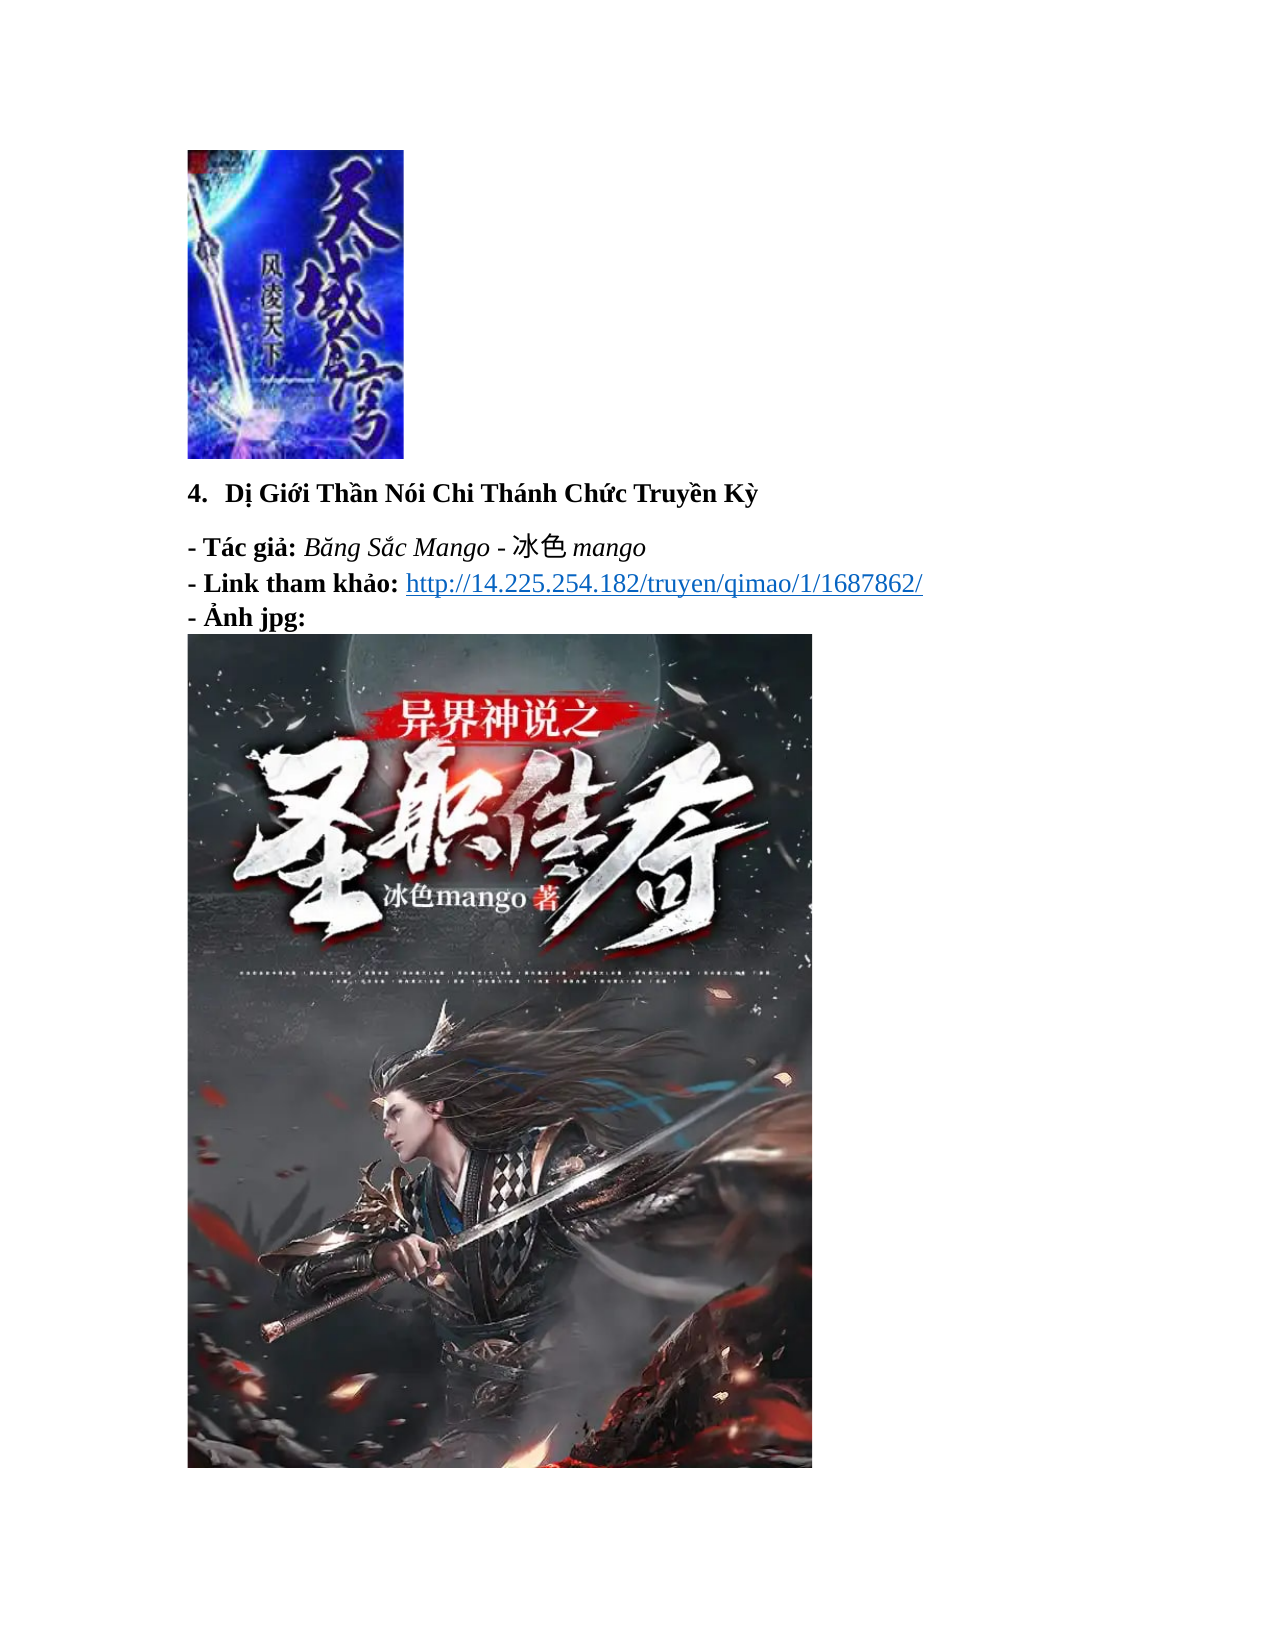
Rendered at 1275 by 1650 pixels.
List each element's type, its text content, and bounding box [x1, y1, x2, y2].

text - Ảnh jpg: [187, 601, 1125, 632]
list Dị Giới Thần Nói Chi Thánh Chức Truyền Kỳ [187, 477, 1125, 509]
text - Link tham khảo: http://14.225.254.182/truyen/qimao/1/1687862/ [187, 567, 1125, 599]
text - Tác giả: Băng Sắc Mango - 冰色mango [187, 528, 1125, 564]
picture [187, 634, 813, 1468]
picture [187, 150, 404, 459]
